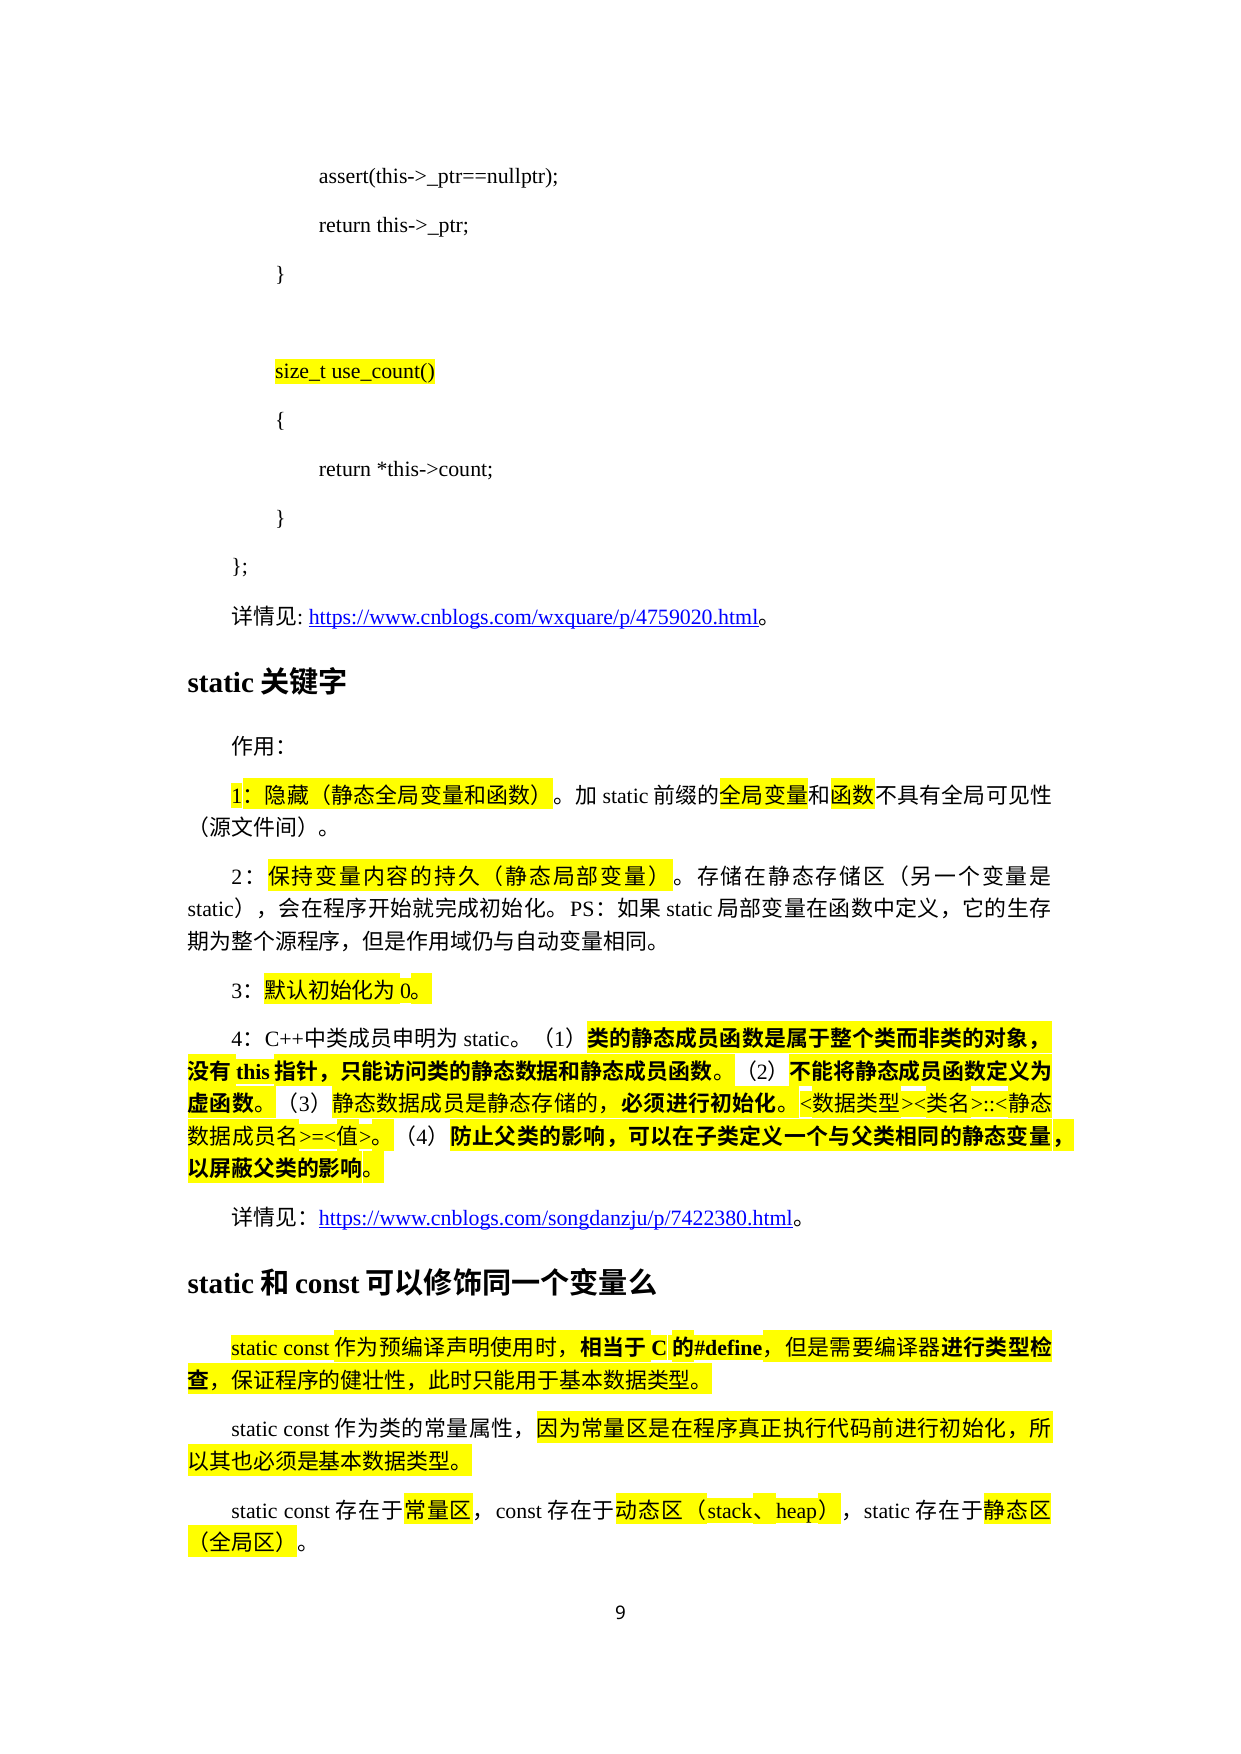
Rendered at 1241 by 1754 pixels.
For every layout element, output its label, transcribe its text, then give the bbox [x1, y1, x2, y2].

text 详情见: https://www.cnblogs.com/wxquare/p/4759020.html。 [187, 598, 1053, 631]
text 4：C++中类成员申明为static。（1）类的静态成员函数是属于整个类而非类的对象，没有this指针，只能访问类的静态数据和静态成员函数。（2）不能将静态成员函数定义为虚函数。（3）静态数据成员是静态存储的，必须进行初始化。<数据类型><类名>::<静态数据成员名>=<值>。（4）防止父类的影响，可以在子类定义一个与父类相同的静态变量，以屏蔽父类的影响。 [187, 1021, 1053, 1183]
text assert(this->_ptr==nullptr); [275, 160, 1053, 192]
text size_t use_count() [275, 355, 1053, 387]
text 详情见：https://www.cnblogs.com/songdanzju/p/7422380.html。 [187, 1200, 1053, 1232]
text 3：默认初始化为0。 [187, 972, 1053, 1005]
text return this->_ptr; [275, 208, 1053, 241]
text static const作为预编译声明使用时，相当于C的#define，但是需要编译器进行类型检查，保证程序的健壮性，此时只能用于基本数据类型。 [187, 1330, 1053, 1395]
text 2：保持变量内容的持久（静态局部变量）。存储在静态存储区（另一个变量是static），会在程序开始就完成初始化。PS：如果static局部变量在函数中定义，它的生存期为整个源程序，但是作用域仍与自动变量相同。 [187, 858, 1053, 956]
text { [275, 403, 1053, 436]
text } [275, 257, 1053, 290]
text static const存在于常量区，const存在于动态区（stack、heap），static存在于静态区（全局区）。 [187, 1492, 1053, 1557]
subtitle static和const可以修饰同一个变量么 [187, 1248, 1053, 1313]
text 1：隐藏（静态全局变量和函数）。加static前缀的全局变量和函数不具有全局可见性（源文件间）。 [187, 777, 1053, 842]
text }; [187, 550, 1053, 582]
text return *this->count; [275, 452, 1053, 485]
subtitle static关键字 [187, 647, 1053, 712]
text 作用： [187, 728, 1053, 761]
text } [275, 501, 1053, 533]
text static const作为类的常量属性，因为常量区是在程序真正执行代码前进行初始化，所以其也必须是基本数据类型。 [187, 1411, 1053, 1476]
